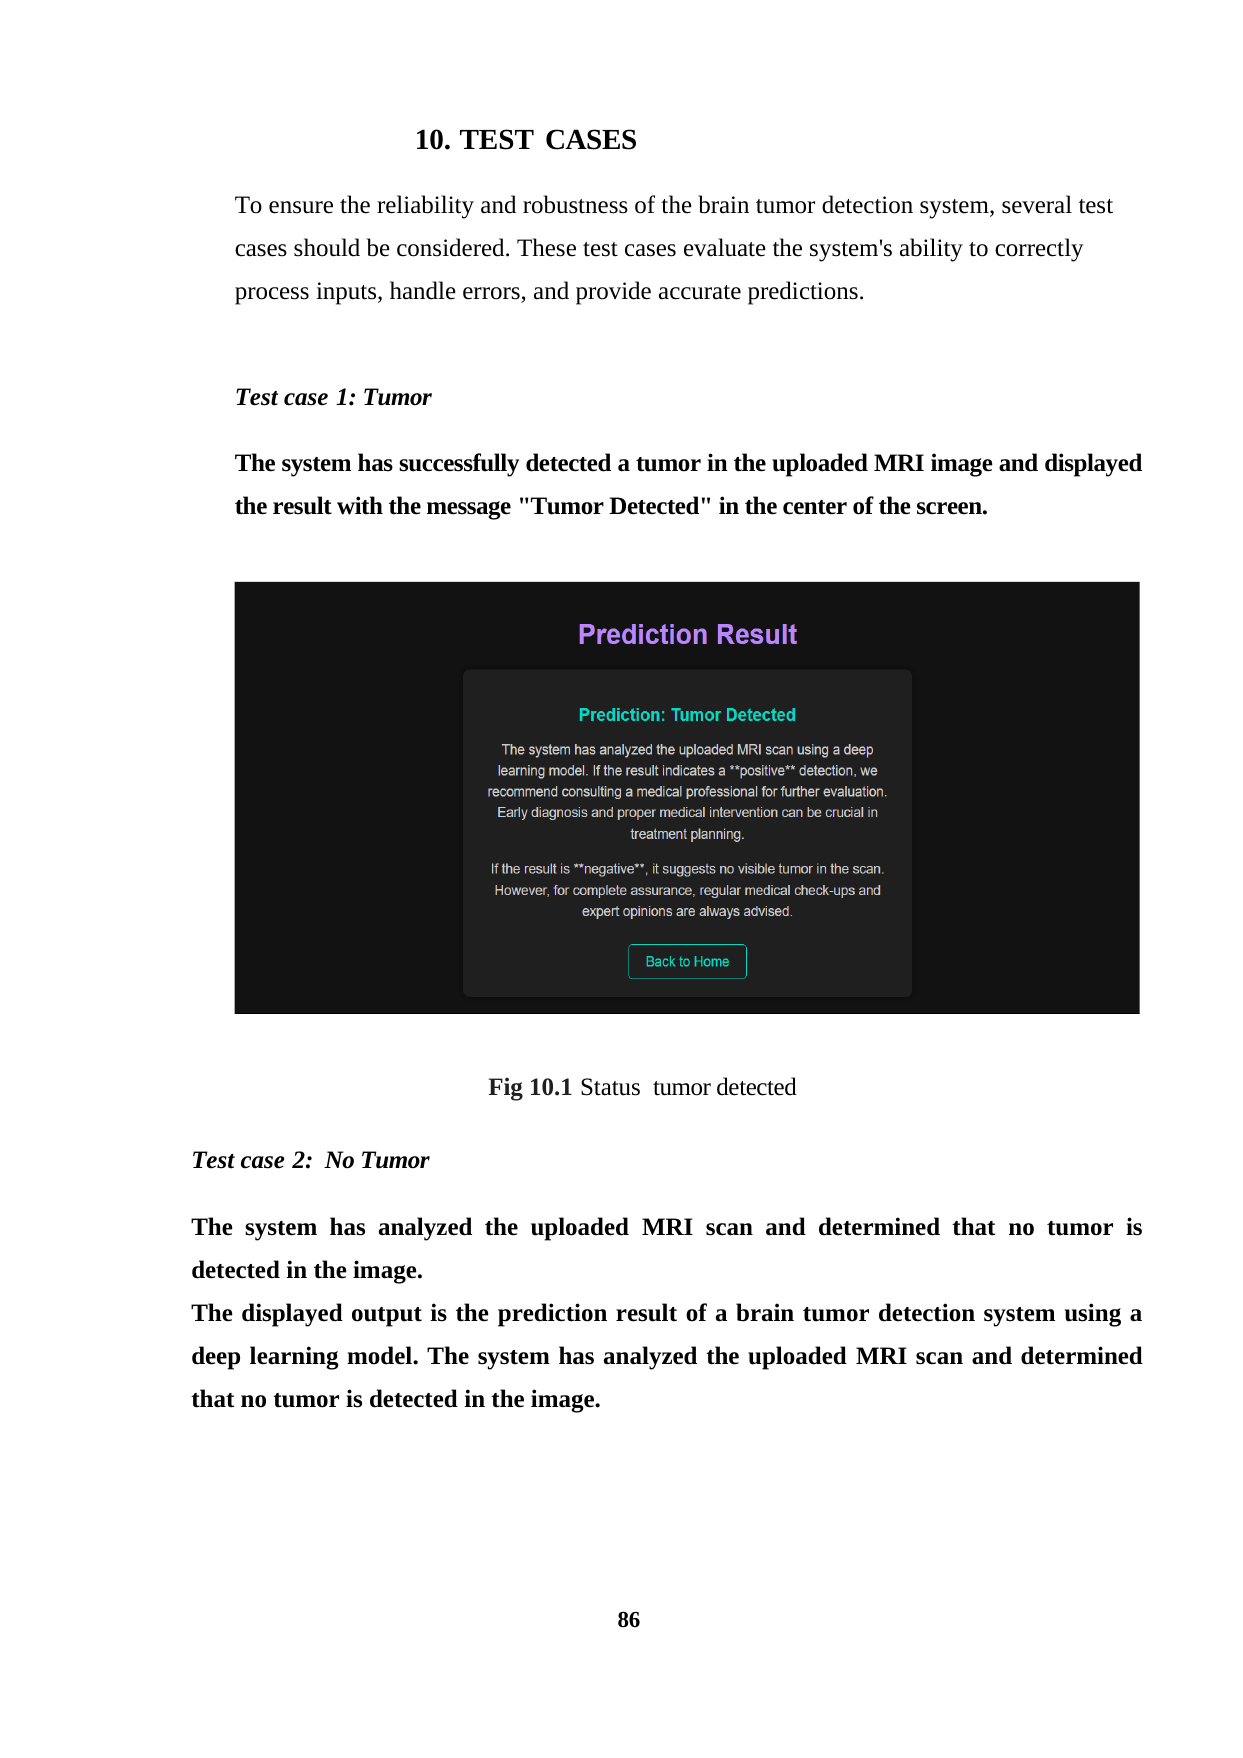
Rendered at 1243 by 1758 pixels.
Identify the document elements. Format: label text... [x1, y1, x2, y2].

text Fig 10.1 Status tumor detected [194, 1072, 1046, 1101]
text Test case 2: No Tumor [191, 1146, 1143, 1174]
subtitle TEST CASES [414, 122, 1143, 156]
picture [234, 577, 1140, 1014]
text The displayed output is the prediction result of a brain tumor detection system using a deep learning model. The system has analyzed the uploaded MRI scan and determined that no tumor is detected in the image. [191, 1298, 1143, 1413]
text Test case 1: Tumor [234, 382, 1143, 411]
list To ensure the reliability and robustness of the brain tumor detection system, several test cases should be considered. These test cases evaluate the system's ability to correctly process inputs, handle errors, and provide accurate predictions. [234, 190, 1143, 305]
text The system has successfully detected a tumor in the uploaded MRI image and displayed the result with the message "Tumor Detected" in the center of the screen. [234, 448, 1143, 520]
text The system has analyzed the uploaded MRI scan and determined that no tumor is detected in the image. [191, 1212, 1143, 1283]
